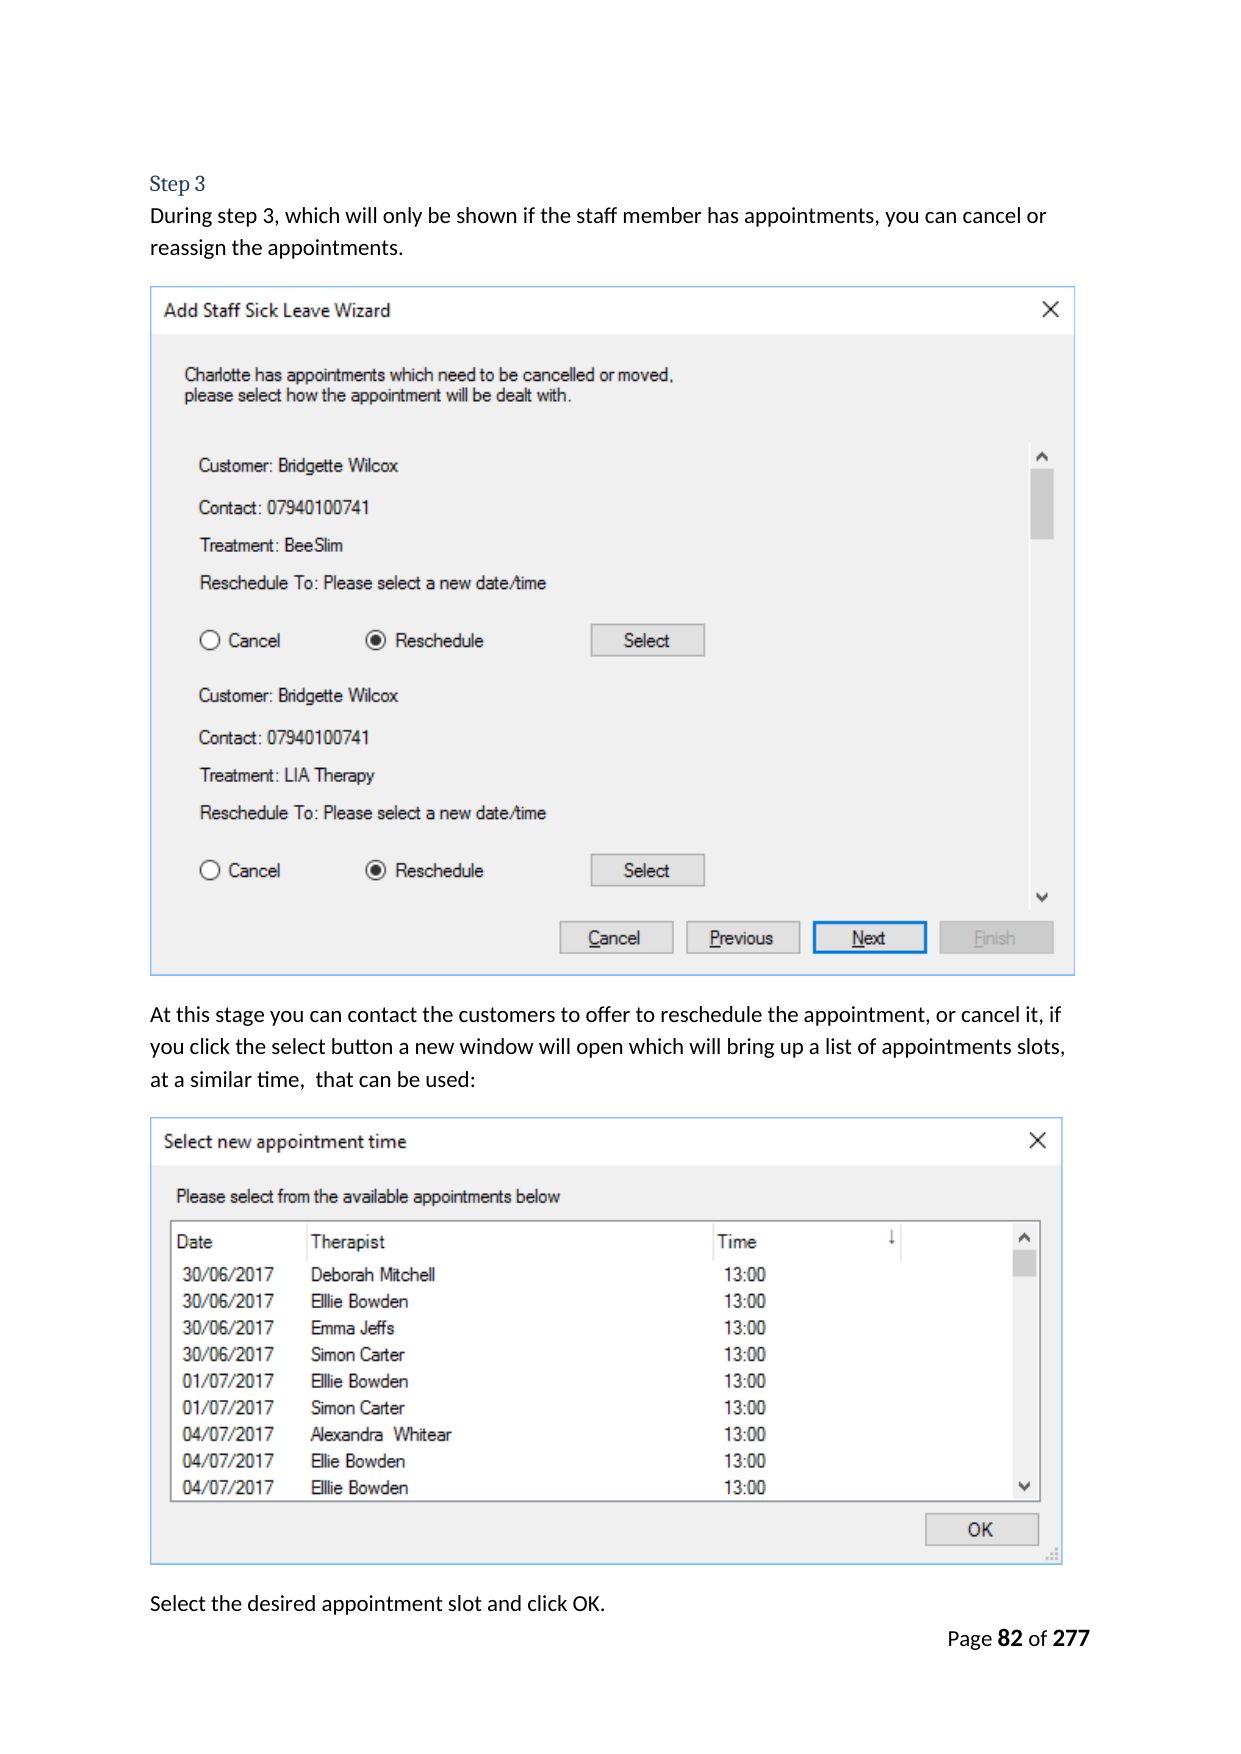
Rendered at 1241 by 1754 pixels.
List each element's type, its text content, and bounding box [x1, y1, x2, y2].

text During step 3, which will only be shown if the staff member has appointments, you can cancel or reassign the appointments. [150, 201, 1090, 261]
text At this stage you can contact the customers to offer to reschedule the appointment, or cancel it, if you click the select button a new window will open which will bring up a list of appointments slots, at a similar time, that can be used: [150, 1000, 1090, 1093]
text Select the desired appointment slot and click OK. [150, 1589, 1090, 1618]
picture [150, 1117, 1063, 1565]
subtitle Step 3 [150, 171, 1090, 197]
picture [150, 286, 1075, 976]
